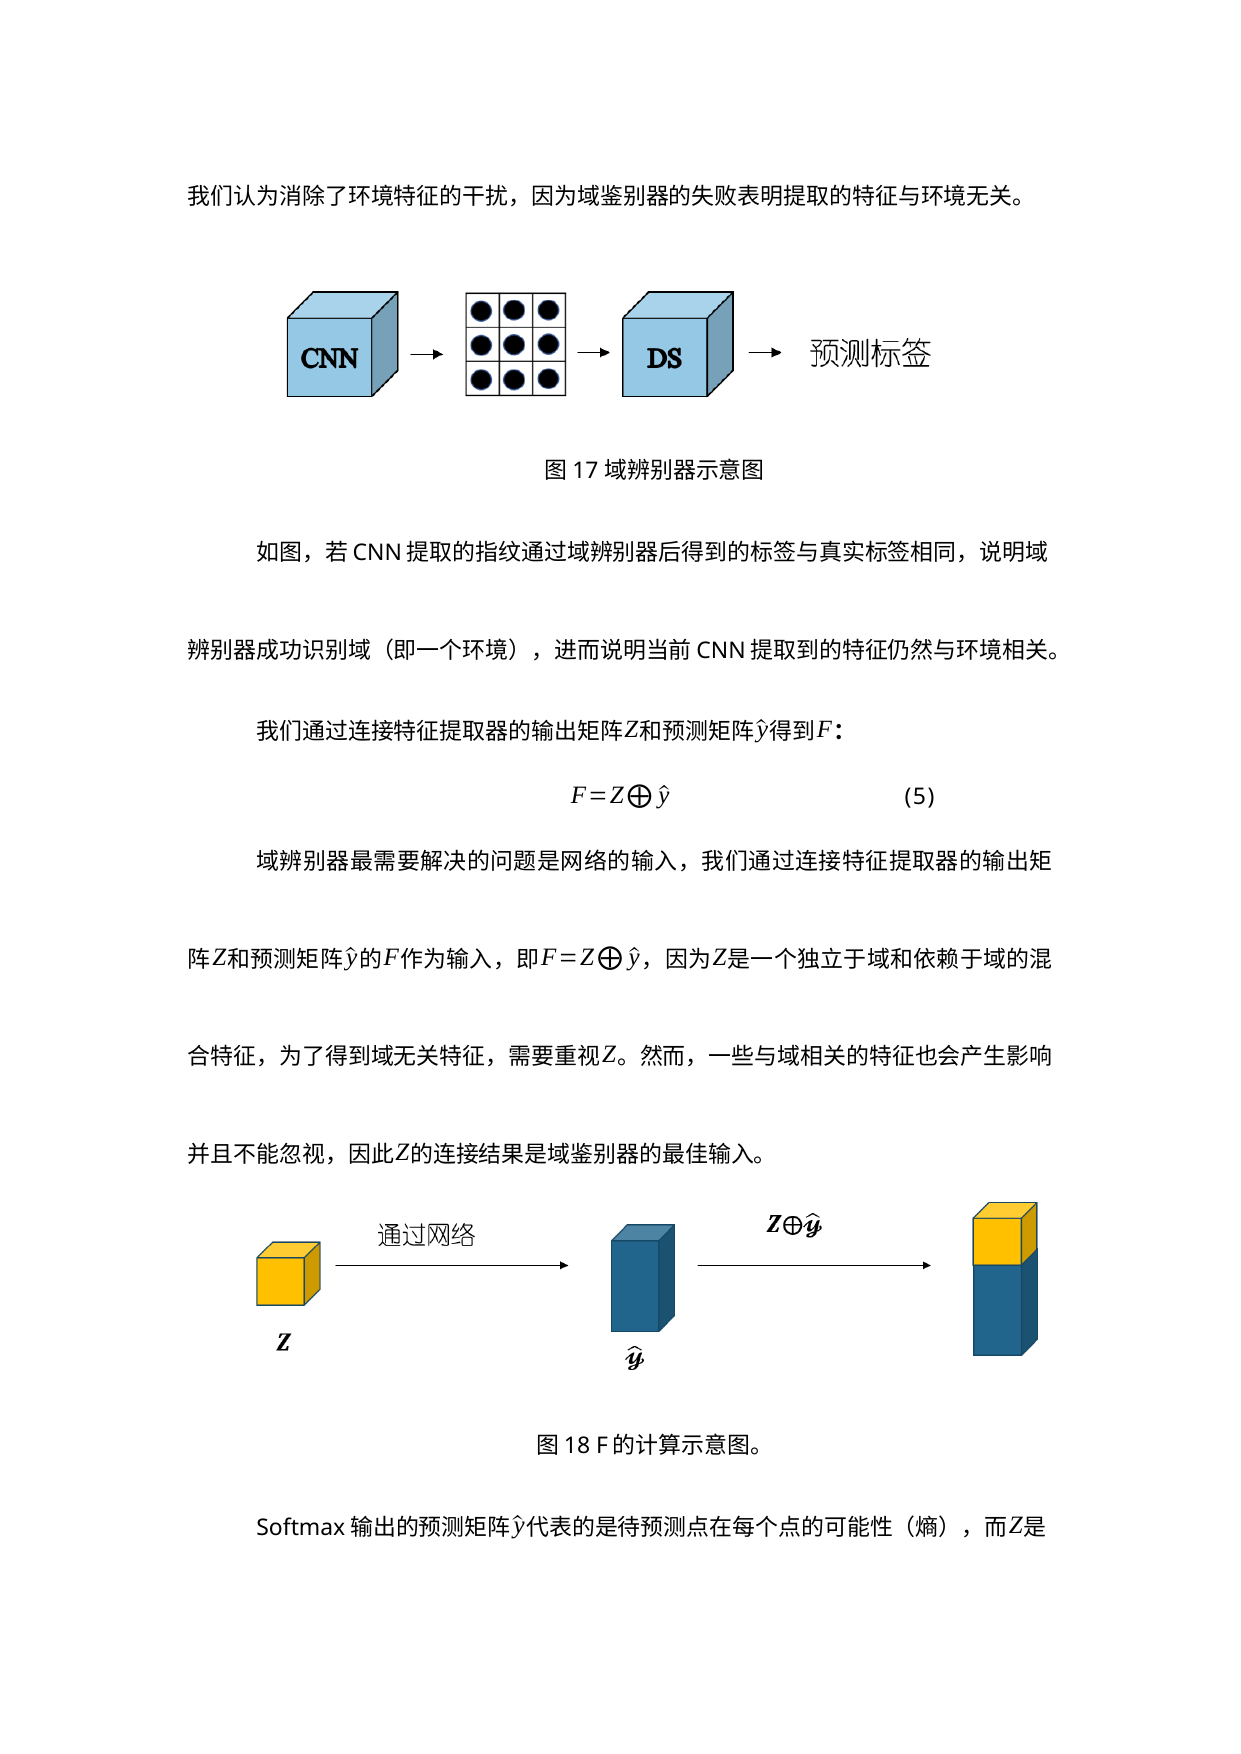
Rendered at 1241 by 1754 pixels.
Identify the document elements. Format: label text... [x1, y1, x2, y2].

text 我们通过连接特征提取器的输出矩阵和预测矩阵得到： [187, 697, 1053, 762]
text 图17 域辨别器示意图 [187, 437, 1053, 502]
text 如图，若CNN提取的指纹通过域辨别器后得到的标签与真实标签相同，说明域辨别器成功识别域（即一个环境），进而说明当前CNN提取到的特征仍然与环境相关。 [187, 518, 1053, 681]
text 图18 F的计算示意图。 [187, 1411, 1053, 1476]
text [187, 162, 1053, 227]
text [187, 1493, 1053, 1558]
picture [256, 1201, 1122, 1379]
picture [286, 291, 1023, 397]
text 域辨别器最需要解决的问题是网络的输入，我们通过连接特征提取器的输出矩阵和预测矩阵的作为输入，即，因为是一个独立于域和依赖于域的混合特征，为了得到域无关特征，需要重视。然而，一些与域相关的特征也会产生影响并且不能忽视，因此的连接结果是域鉴别器的最佳输入。 [187, 827, 1053, 1184]
text (5) [187, 779, 1053, 811]
